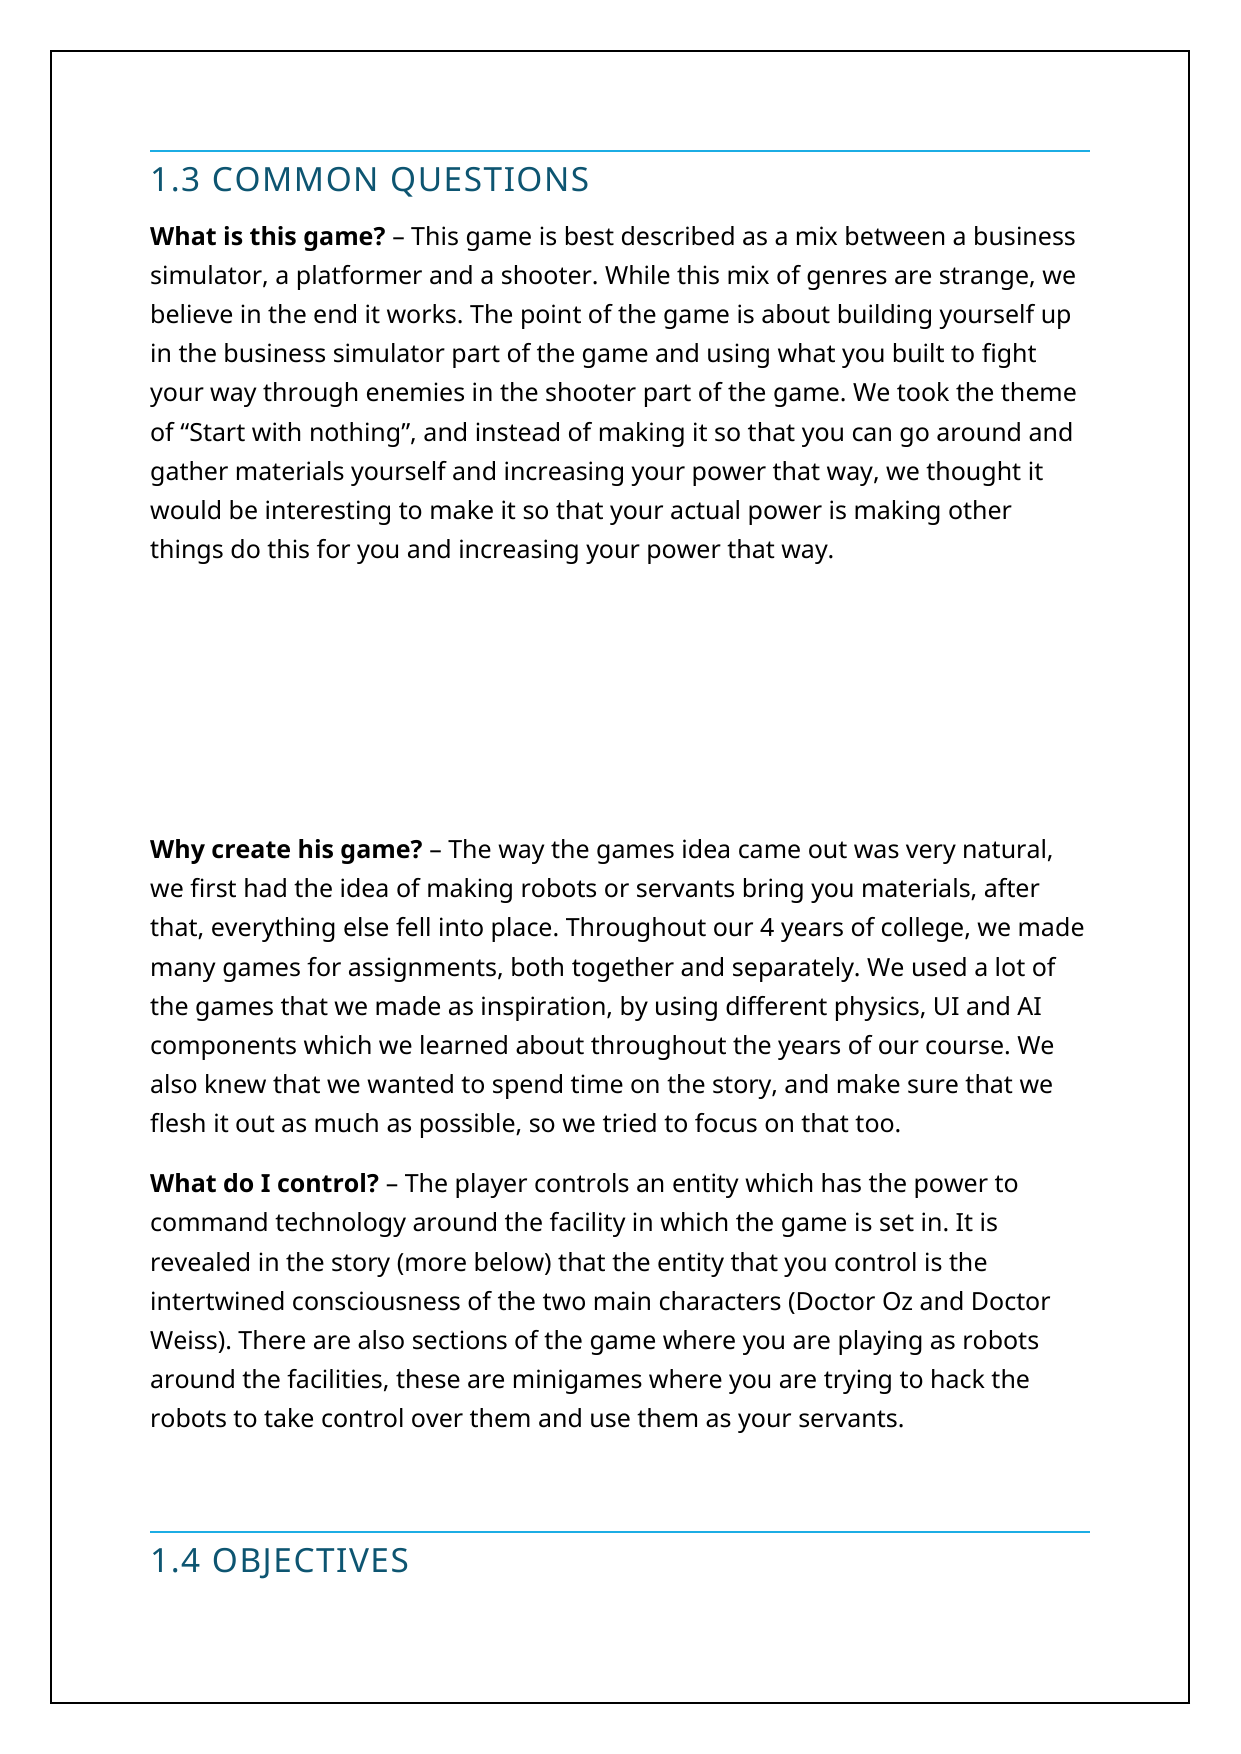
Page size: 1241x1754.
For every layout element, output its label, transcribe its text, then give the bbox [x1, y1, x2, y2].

subtitle 1.4 Objectives [150, 1533, 1090, 1582]
text Why create his game? – The way the games idea came out was very natural, we first had the idea of making robots or servants bring you materials, after that, everything else fell into place. Throughout our 4 years of college, we made many games for assignments, both together and separately. We used a lot of the games that we made as inspiration, by using different physics, UI and AI components which we learned about throughout the years of our course. We also knew that we wanted to spend time on the story, and make sure that we flesh it out as much as possible, so we tried to focus on that too. [150, 832, 1090, 1140]
text What do I control? – The player controls an entity which has the power to command technology around the facility in which the game is set in. It is revealed in the story (more below) that the entity that you control is the intertwined consciousness of the two main characters (Doctor Oz and Doctor Weiss). There are also sections of the game where you are playing as robots around the facilities, these are minigames where you are trying to hack the robots to take control over them and use them as your servants. [150, 1166, 1090, 1435]
subtitle 1.3 Common Questions [150, 152, 1090, 201]
text What is this game? – This game is best described as a mix between a business simulator, a platformer and a shooter. While this mix of genres are strange, we believe in the end it works. The point of the game is about building yourself up in the business simulator part of the game and using what you built to fight your way through enemies in the shooter part of the game. We took the theme of “Start with nothing”, and instead of making it so that you can go around and gather materials yourself and increasing your power that way, we thought it would be interesting to make it so that your actual power is making other things do this for you and increasing your power that way. [150, 218, 1090, 566]
